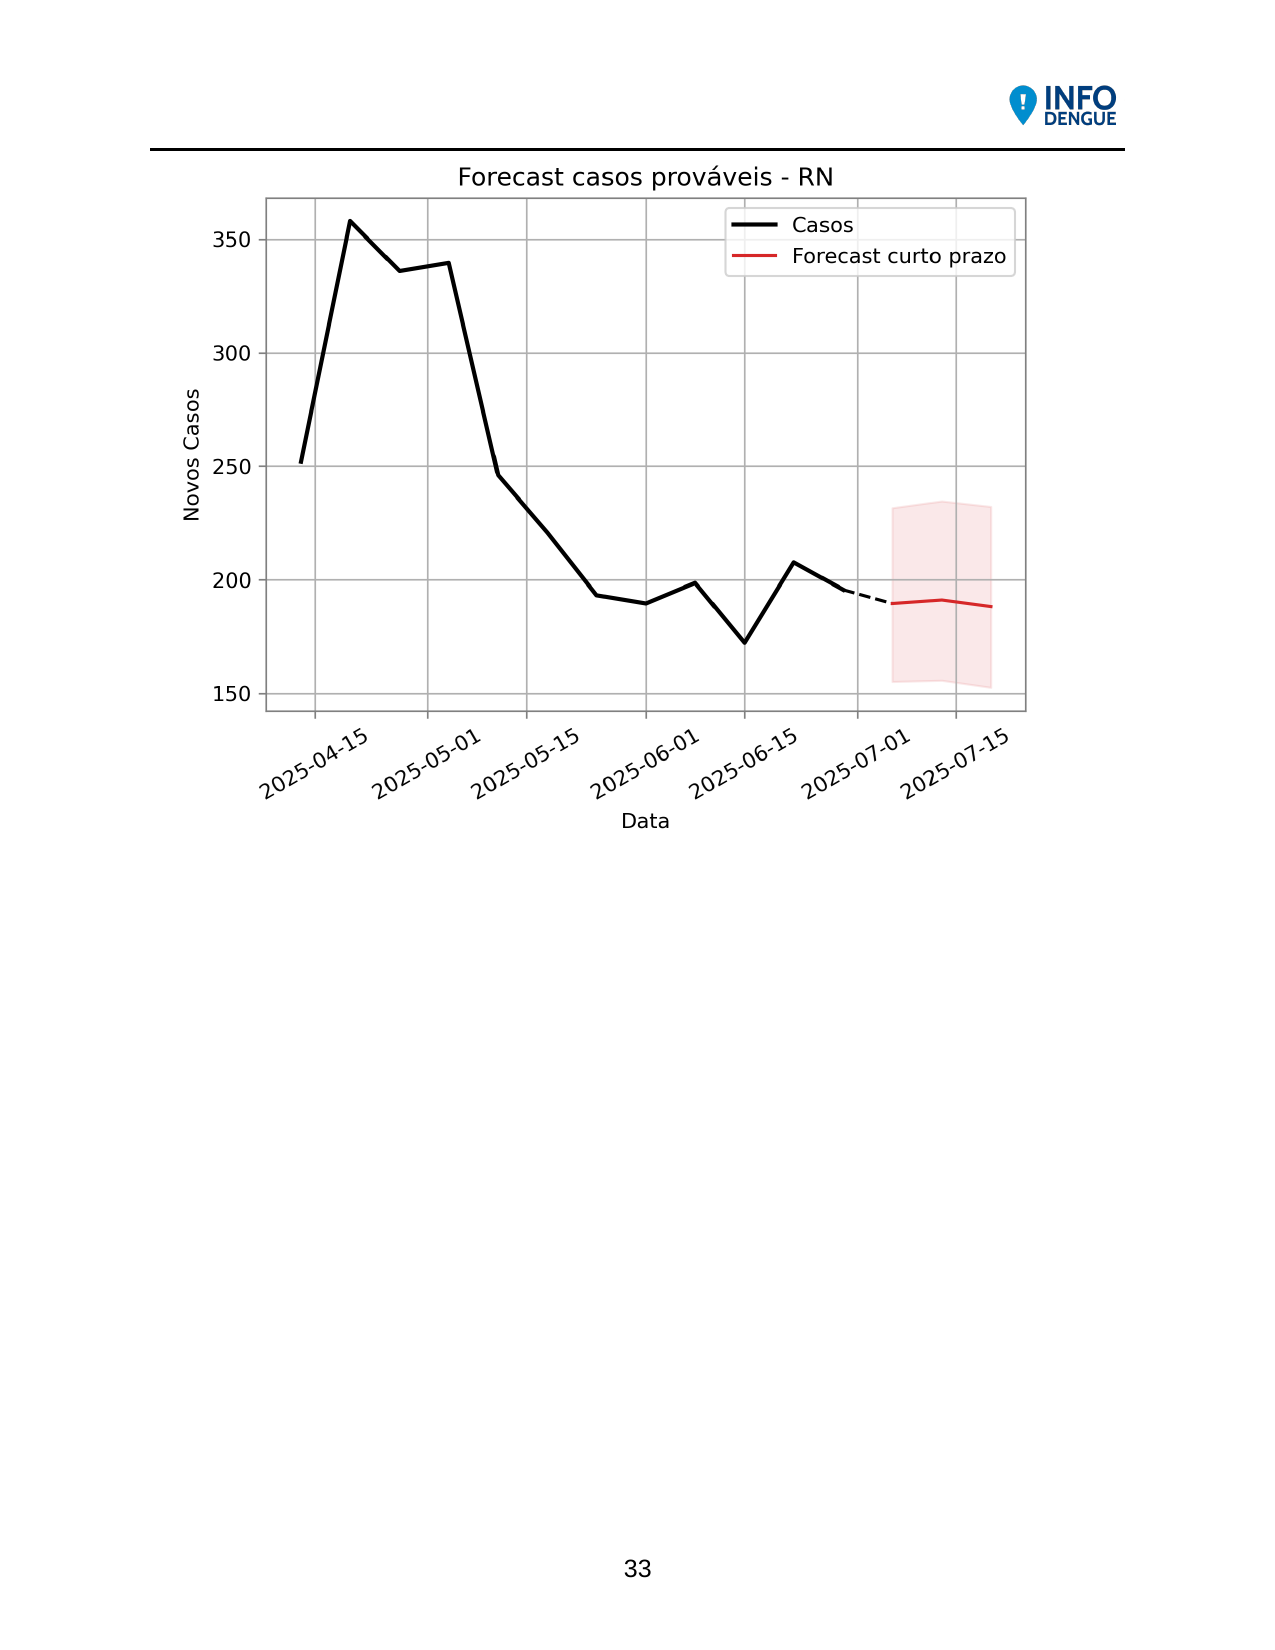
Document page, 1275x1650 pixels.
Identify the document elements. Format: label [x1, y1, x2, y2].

picture [1000, 75, 1125, 136]
picture [168, 151, 1040, 847]
